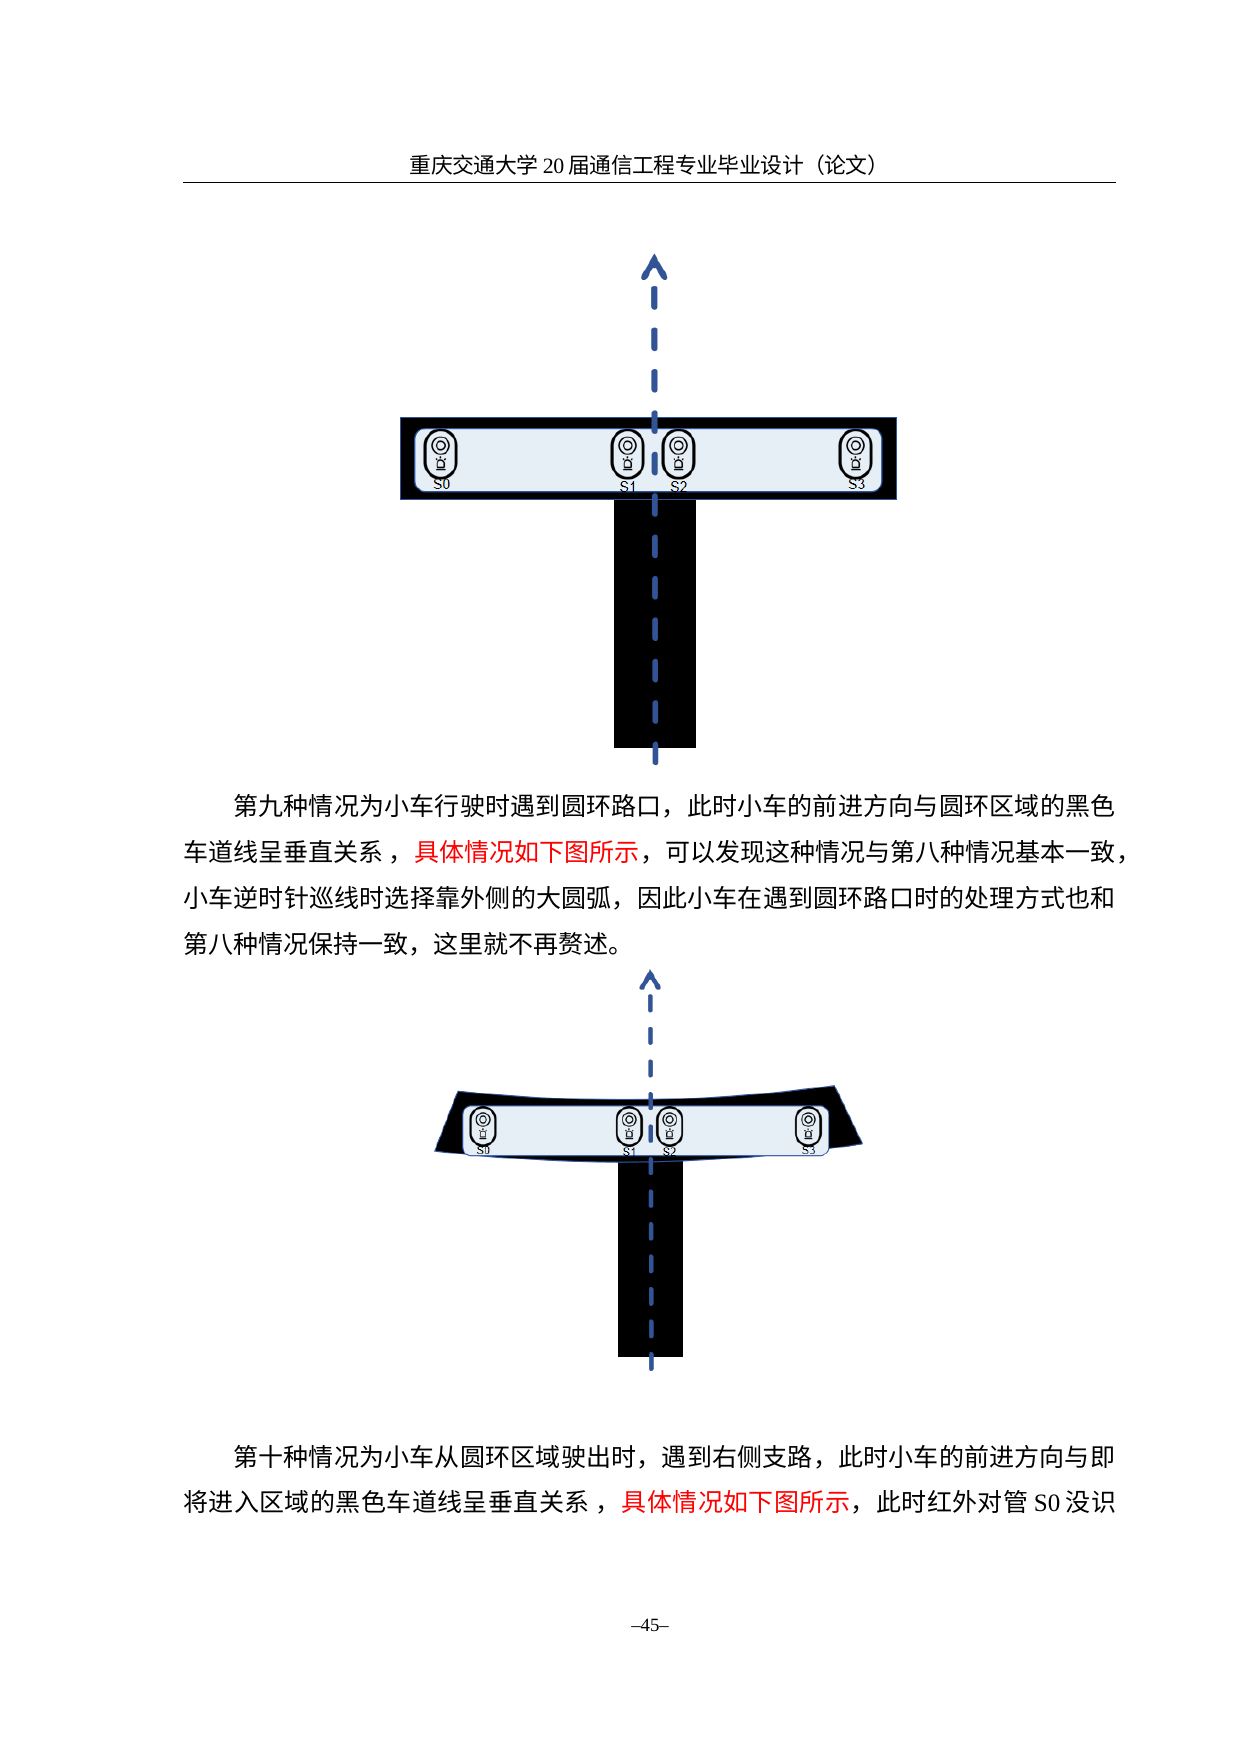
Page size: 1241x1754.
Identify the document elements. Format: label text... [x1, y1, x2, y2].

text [183, 1429, 1116, 1521]
text 第九种情况为小车行驶时遇到圆环路口，此时小车的前进方向与圆环区域的黑色车道线呈垂直关系 ，具体情况如下图所示，可以发现这种情况与第八种情况基本一致，小车逆时针巡线时选择靠外侧的大圆弧，因此小车在遇到圆环路口时的处理方式也和第八种情况保持一致，这里就不再赘述。 [183, 779, 1116, 962]
picture [426, 962, 873, 1377]
picture [387, 245, 912, 772]
